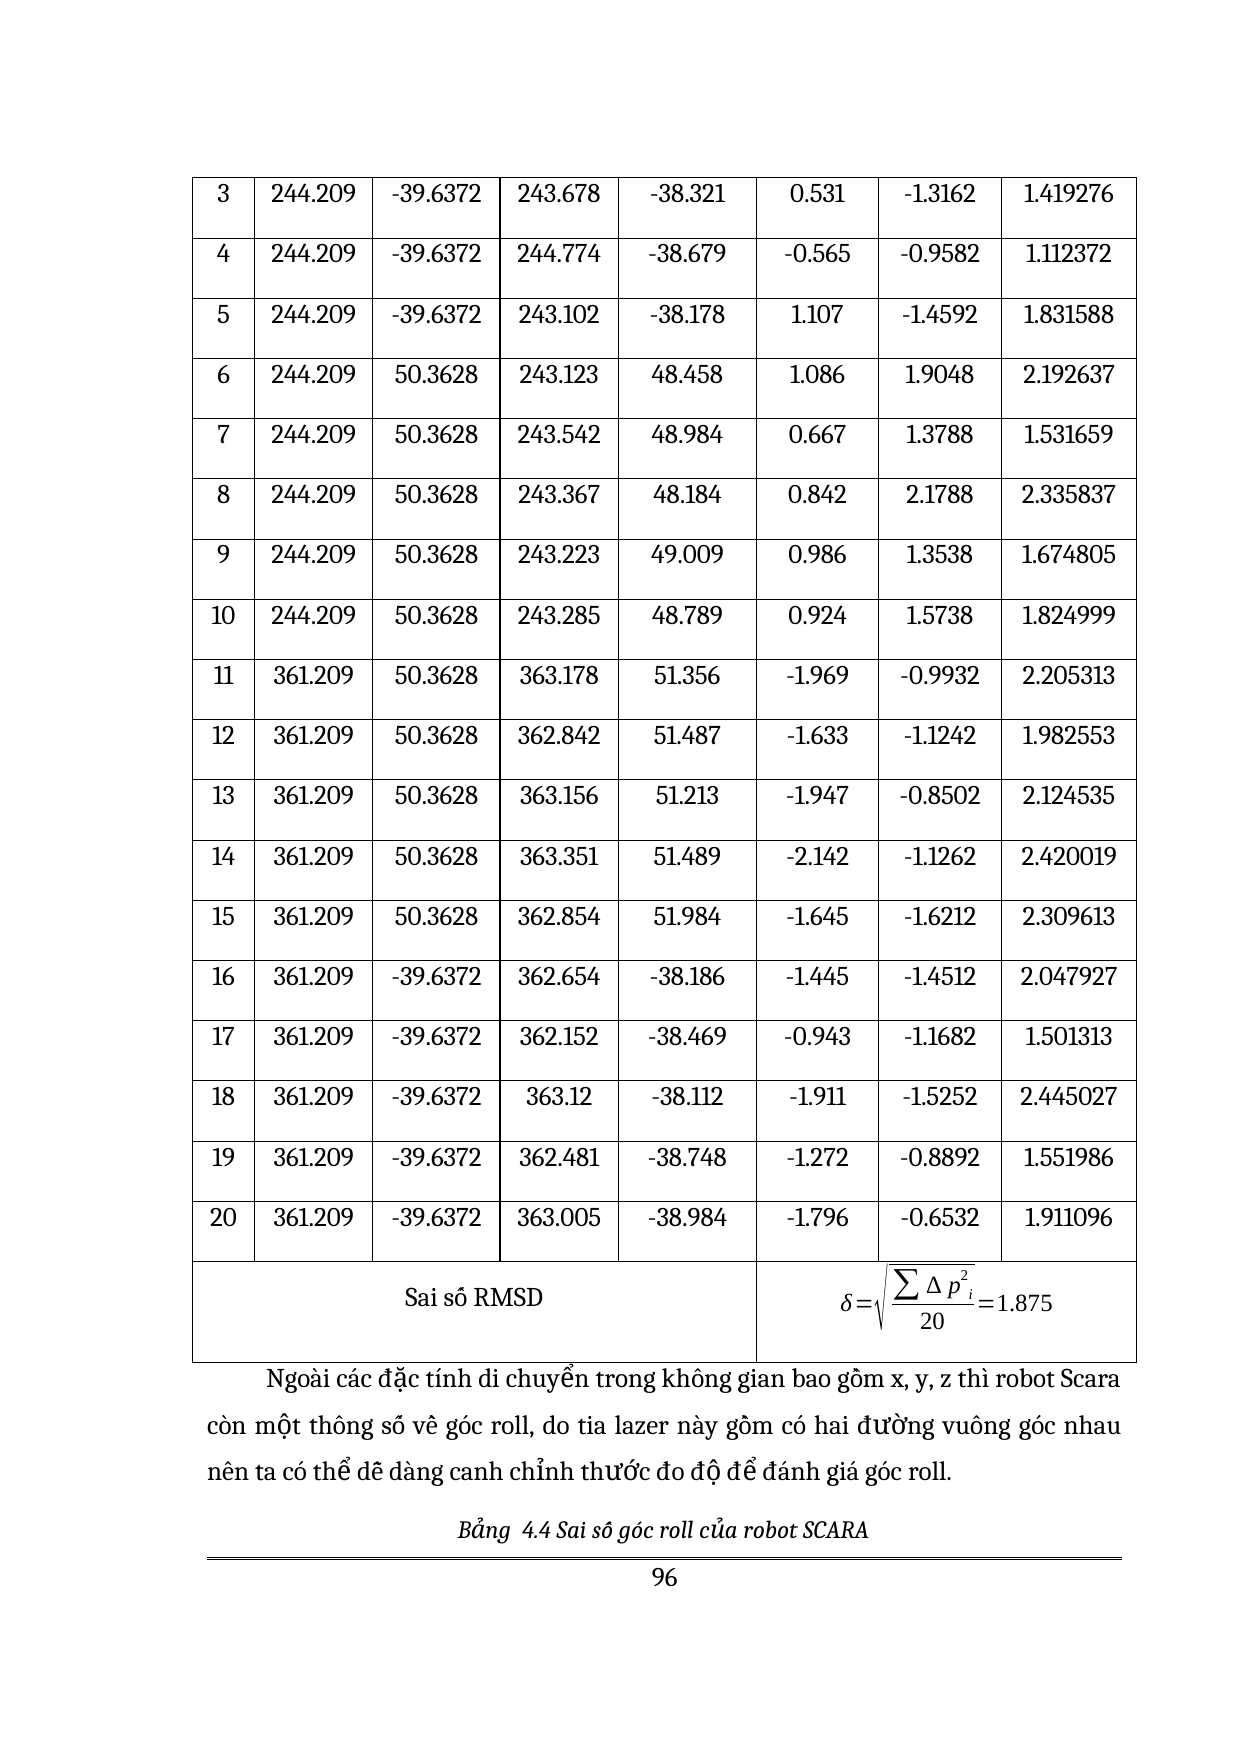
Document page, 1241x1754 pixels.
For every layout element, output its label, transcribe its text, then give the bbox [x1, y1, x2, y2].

table_cell 12 [193, 720, 254, 779]
table_cell 2.205313 [1002, 660, 1136, 719]
table_cell 243.123 [501, 359, 618, 418]
table_cell 14 [193, 841, 254, 900]
table_cell 1.531659 [1002, 419, 1136, 478]
table_cell 5 [193, 299, 254, 358]
table_cell 2.124535 [1002, 780, 1136, 839]
table_cell 1.419276 [1002, 178, 1136, 237]
table_cell 50.3628 [373, 540, 499, 599]
table_cell -1.969 [757, 660, 878, 719]
table_cell -2.142 [757, 841, 878, 900]
table_cell -1.947 [757, 780, 878, 839]
table_cell 50.3628 [373, 479, 499, 538]
table_cell 361.209 [255, 1142, 372, 1201]
table_cell -1.272 [757, 1142, 878, 1201]
table_cell 4 [193, 239, 254, 298]
text Bảng . Sai số góc roll của robot SCARA [207, 1516, 1122, 1544]
table_cell 244.209 [255, 299, 372, 358]
table_cell 1.107 [757, 299, 878, 358]
table_cell 361.209 [255, 780, 372, 839]
table_cell 244.774 [501, 239, 618, 298]
table_cell 51.213 [619, 780, 756, 839]
table_cell -1.633 [757, 720, 878, 779]
table_cell -1.911 [757, 1081, 878, 1141]
text Ngoài các đặc tính di chuyển trong không gian bao gồm x, y, z thì robot Scara còn một thông số về góc roll, do tia lazer này gồm có hai đường vuông góc nhau nên ta có thể dễ dàng canh chỉnh thước đo độ để đánh giá góc roll. [207, 1363, 1122, 1487]
table_cell 244.209 [255, 419, 372, 478]
table_cell -0.6532 [879, 1202, 1001, 1261]
table_cell -39.6372 [373, 1021, 499, 1080]
table_cell 17 [193, 1021, 254, 1080]
table_cell 361.209 [255, 961, 372, 1020]
table_cell 244.209 [255, 359, 372, 418]
table_cell 2.047927 [1002, 961, 1136, 1020]
table_cell -1.645 [757, 901, 878, 960]
table_cell 244.209 [255, 540, 372, 599]
table_cell 361.209 [255, 1081, 372, 1141]
table_cell 1.3538 [879, 540, 1001, 599]
table_cell 362.481 [501, 1142, 618, 1201]
table_cell 1.112372 [1002, 239, 1136, 298]
table_cell 6 [193, 359, 254, 418]
table_cell 0.531 [757, 178, 878, 237]
table_cell 243.102 [501, 299, 618, 358]
table_cell 243.367 [501, 479, 618, 538]
table_cell 362.854 [501, 901, 618, 960]
table_cell 362.654 [501, 961, 618, 1020]
table_cell 362.152 [501, 1021, 618, 1080]
table_cell 244.209 [255, 178, 372, 237]
table_cell 49.009 [619, 540, 756, 599]
table_cell -39.6372 [373, 961, 499, 1020]
table_cell 2.420019 [1002, 841, 1136, 900]
table_cell -0.8502 [879, 780, 1001, 839]
table_cell 243.223 [501, 540, 618, 599]
table_cell 3 [193, 178, 254, 237]
table_cell 50.3628 [373, 841, 499, 900]
table_cell 1.086 [757, 359, 878, 418]
table_cell -38.112 [619, 1081, 756, 1141]
table_cell 363.351 [501, 841, 618, 900]
table_cell 51.984 [619, 901, 756, 960]
table_cell 48.789 [619, 600, 756, 659]
table_cell 2.1788 [879, 479, 1001, 538]
table_cell -1.6212 [879, 901, 1001, 960]
table_cell -39.6372 [373, 1081, 499, 1141]
table_cell 1.5738 [879, 600, 1001, 659]
table_cell -38.186 [619, 961, 756, 1020]
table_cell -1.3162 [879, 178, 1001, 237]
table_cell 0.667 [757, 419, 878, 478]
table_cell 51.487 [619, 720, 756, 779]
table_cell 0.924 [757, 600, 878, 659]
table_cell 2.309613 [1002, 901, 1136, 960]
table_cell -1.796 [757, 1202, 878, 1261]
table_cell 7 [193, 419, 254, 478]
table_cell 244.209 [255, 600, 372, 659]
table_cell 16 [193, 961, 254, 1020]
table_cell -39.6372 [373, 299, 499, 358]
table_cell 18 [193, 1081, 254, 1141]
table_cell 361.209 [255, 901, 372, 960]
table_cell 244.209 [255, 239, 372, 298]
table_cell -1.1242 [879, 720, 1001, 779]
table_cell 20 [193, 1202, 254, 1261]
table_cell -38.178 [619, 299, 756, 358]
table_cell -0.9582 [879, 239, 1001, 298]
table_cell 1.501313 [1002, 1021, 1136, 1080]
table_cell 2.335837 [1002, 479, 1136, 538]
table_cell 361.209 [255, 660, 372, 719]
table_cell 2.445027 [1002, 1081, 1136, 1141]
table_cell 362.842 [501, 720, 618, 779]
table_cell -0.8892 [879, 1142, 1001, 1201]
table_cell 361.209 [255, 841, 372, 900]
table_cell 15 [193, 901, 254, 960]
table_cell -39.6372 [373, 178, 499, 237]
table_cell 11 [193, 660, 254, 719]
table_cell -1.1262 [879, 841, 1001, 900]
table_cell 0.842 [757, 479, 878, 538]
table_cell -38.469 [619, 1021, 756, 1080]
table_cell 50.3628 [373, 419, 499, 478]
table_cell 50.3628 [373, 359, 499, 418]
table_cell 363.12 [501, 1081, 618, 1141]
table_cell 1.911096 [1002, 1202, 1136, 1261]
table_cell 50.3628 [373, 720, 499, 779]
table_cell -1.4512 [879, 961, 1001, 1020]
table_cell Sai số RMSD [193, 1262, 756, 1362]
table_cell 50.3628 [373, 660, 499, 719]
table_cell 48.458 [619, 359, 756, 418]
table_cell 50.3628 [373, 780, 499, 839]
table_cell -38.679 [619, 239, 756, 298]
table_cell 1.551986 [1002, 1142, 1136, 1201]
table_cell 48.184 [619, 479, 756, 538]
table_cell 13 [193, 780, 254, 839]
table_cell 1.831588 [1002, 299, 1136, 358]
table_cell 8 [193, 479, 254, 538]
table_cell [757, 1262, 1136, 1362]
table_cell 363.005 [501, 1202, 618, 1261]
table_cell -1.4592 [879, 299, 1001, 358]
table_cell 1.3788 [879, 419, 1001, 478]
table_cell -0.943 [757, 1021, 878, 1080]
table_cell 363.156 [501, 780, 618, 839]
table_cell -38.321 [619, 178, 756, 237]
table_cell 50.3628 [373, 600, 499, 659]
table_cell -1.1682 [879, 1021, 1001, 1080]
table_cell 9 [193, 540, 254, 599]
table_cell 19 [193, 1142, 254, 1201]
table_cell 51.356 [619, 660, 756, 719]
table_cell -0.565 [757, 239, 878, 298]
table_cell 243.542 [501, 419, 618, 478]
table_cell -1.445 [757, 961, 878, 1020]
table_cell 1.982553 [1002, 720, 1136, 779]
table_cell 361.209 [255, 1021, 372, 1080]
table_cell 363.178 [501, 660, 618, 719]
table_cell 2.192637 [1002, 359, 1136, 418]
table_cell -38.748 [619, 1142, 756, 1201]
table_cell 51.489 [619, 841, 756, 900]
table_cell 361.209 [255, 720, 372, 779]
table_cell 243.678 [501, 178, 618, 237]
table_cell -1.5252 [879, 1081, 1001, 1141]
table_cell 361.209 [255, 1202, 372, 1261]
table_cell 1.824999 [1002, 600, 1136, 659]
table_cell -39.6372 [373, 1202, 499, 1261]
table_cell -39.6372 [373, 1142, 499, 1201]
table_cell 50.3628 [373, 901, 499, 960]
table_cell 48.984 [619, 419, 756, 478]
table_cell 1.9048 [879, 359, 1001, 418]
table_cell -39.6372 [373, 239, 499, 298]
table_cell -38.984 [619, 1202, 756, 1261]
table_cell 10 [193, 600, 254, 659]
table_cell 1.674805 [1002, 540, 1136, 599]
table_cell 244.209 [255, 479, 372, 538]
table_cell 0.986 [757, 540, 878, 599]
table_cell 243.285 [501, 600, 618, 659]
table_cell -0.9932 [879, 660, 1001, 719]
